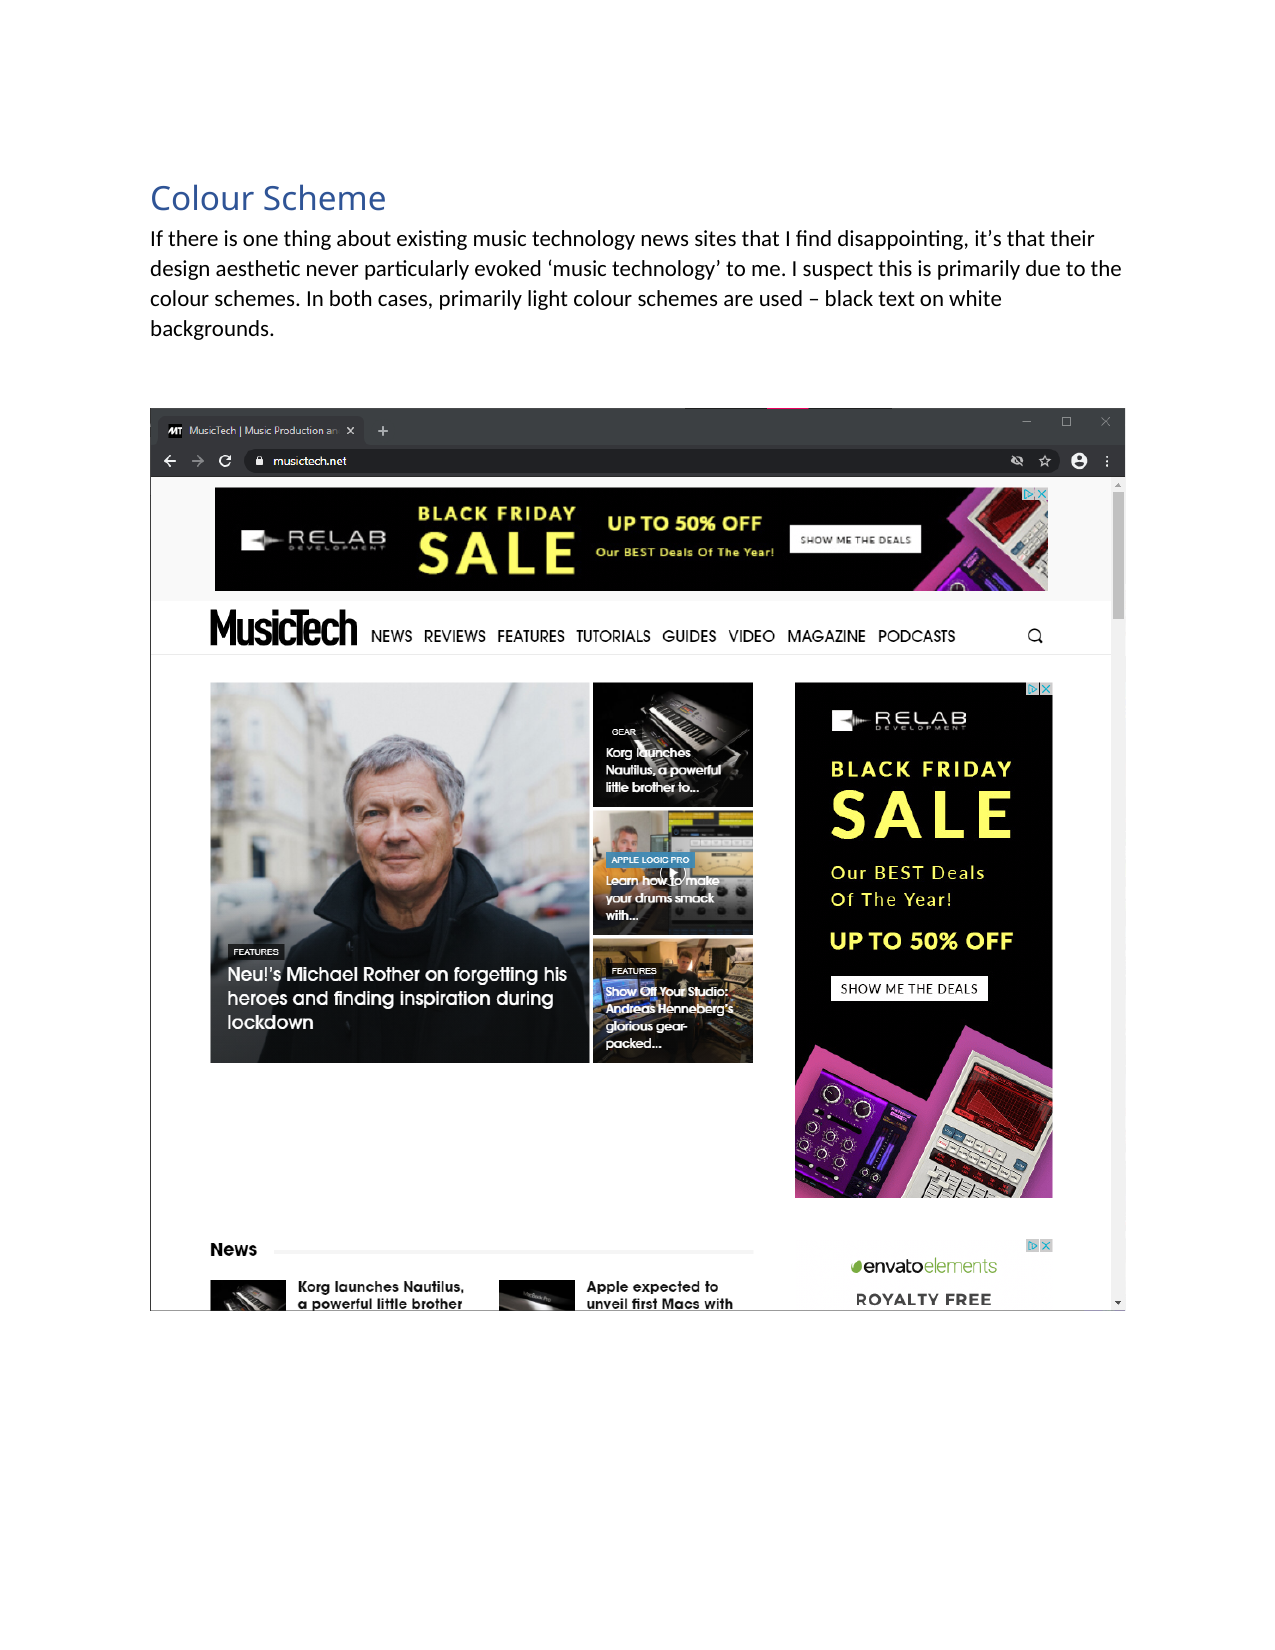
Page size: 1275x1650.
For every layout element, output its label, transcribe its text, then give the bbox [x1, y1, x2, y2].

picture [150, 408, 1125, 1311]
text If there is one thing about existing music technology news sites that I find disappointing, it’s that their design aesthetic never particularly evoked ‘music technology’ to me. I suspect this is primarily due to the colour schemes. In both cases, primarily light colour schemes are used – black text on white backgrounds. [150, 224, 1125, 343]
subtitle Colour Scheme [150, 175, 1125, 220]
